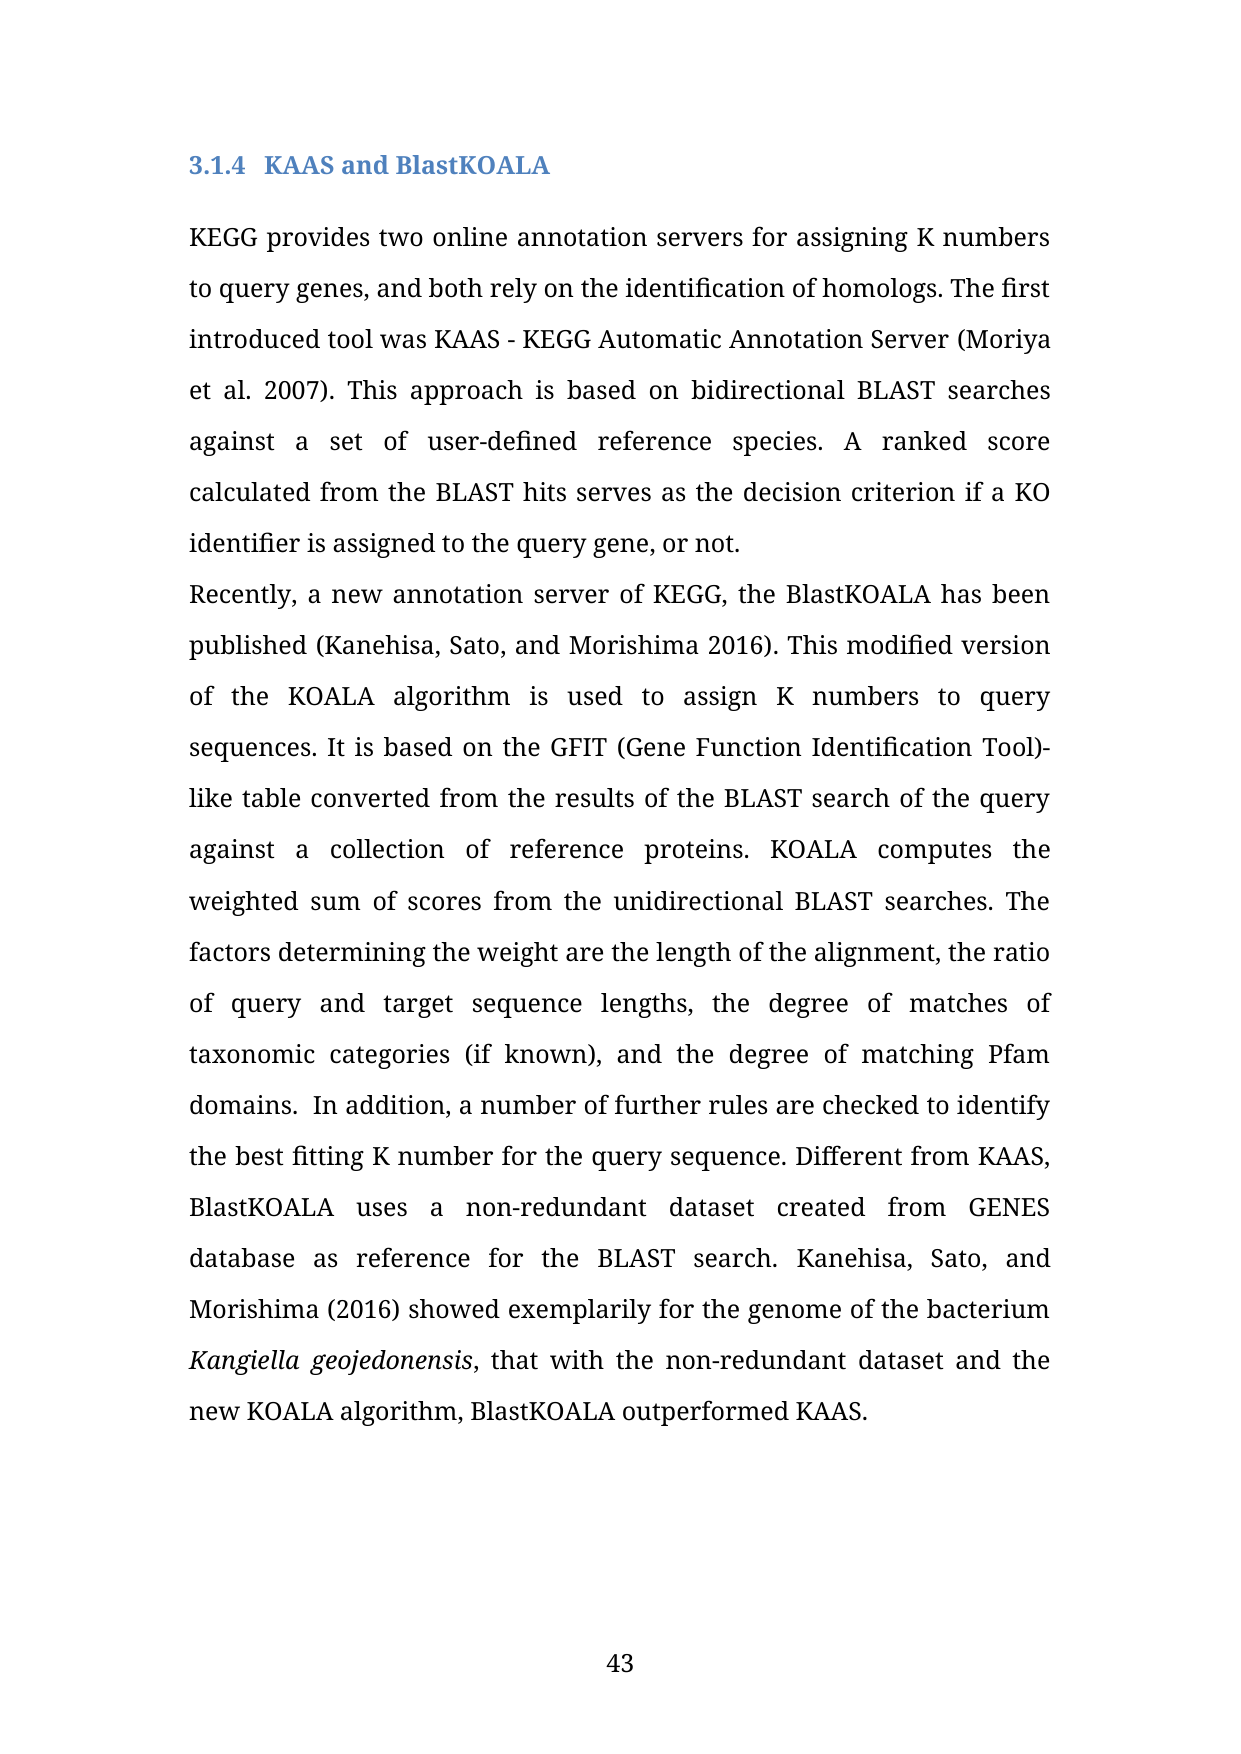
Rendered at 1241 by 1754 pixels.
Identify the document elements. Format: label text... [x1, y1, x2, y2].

text Recently, a new annotation server of KEGG, the BlastKOALA has been published (Kanehisa, Sato, and Morishima 2016). This modified version of the KOALA algorithm is used to assign K numbers to query sequences. It is based on the GFIT (Gene Function Identification Tool)-like table converted from the results of the BLAST search of the query against a collection of reference proteins. KOALA computes the weighted sum of scores from the unidirectional BLAST searches. The factors determining the weight are the length of the alignment, the ratio of query and target sequence lengths, the degree of matches of taxonomic categories (if known), and the degree of matching Pfam domains. In addition, a number of further rules are checked to identify the best fitting K number for the query sequence. Different from KAAS, BlastKOALA uses a non-redundant dataset created from GENES database as reference for the BLAST search. Kanehisa, Sato, and Morishima (2016) showed exemplarily for the genome of the bacterium Kangiella geojedonensis, that with the non-redundant dataset and the new KOALA algorithm, BlastKOALA outperformed KAAS. [189, 577, 1051, 1428]
subtitle KAAS and BlastKOALA [189, 148, 1051, 182]
text KEGG provides two online annotation servers for assigning K numbers to query genes, and both rely on the identification of homologs. The first introduced tool was KAAS - KEGG Automatic Annotation Server (Moriya et al. 2007). This approach is based on bidirectional BLAST searches against a set of user-defined reference species. A ranked score calculated from the BLAST hits serves as the decision criterion if a KO identifier is assigned to the query gene, or not. [189, 219, 1051, 560]
